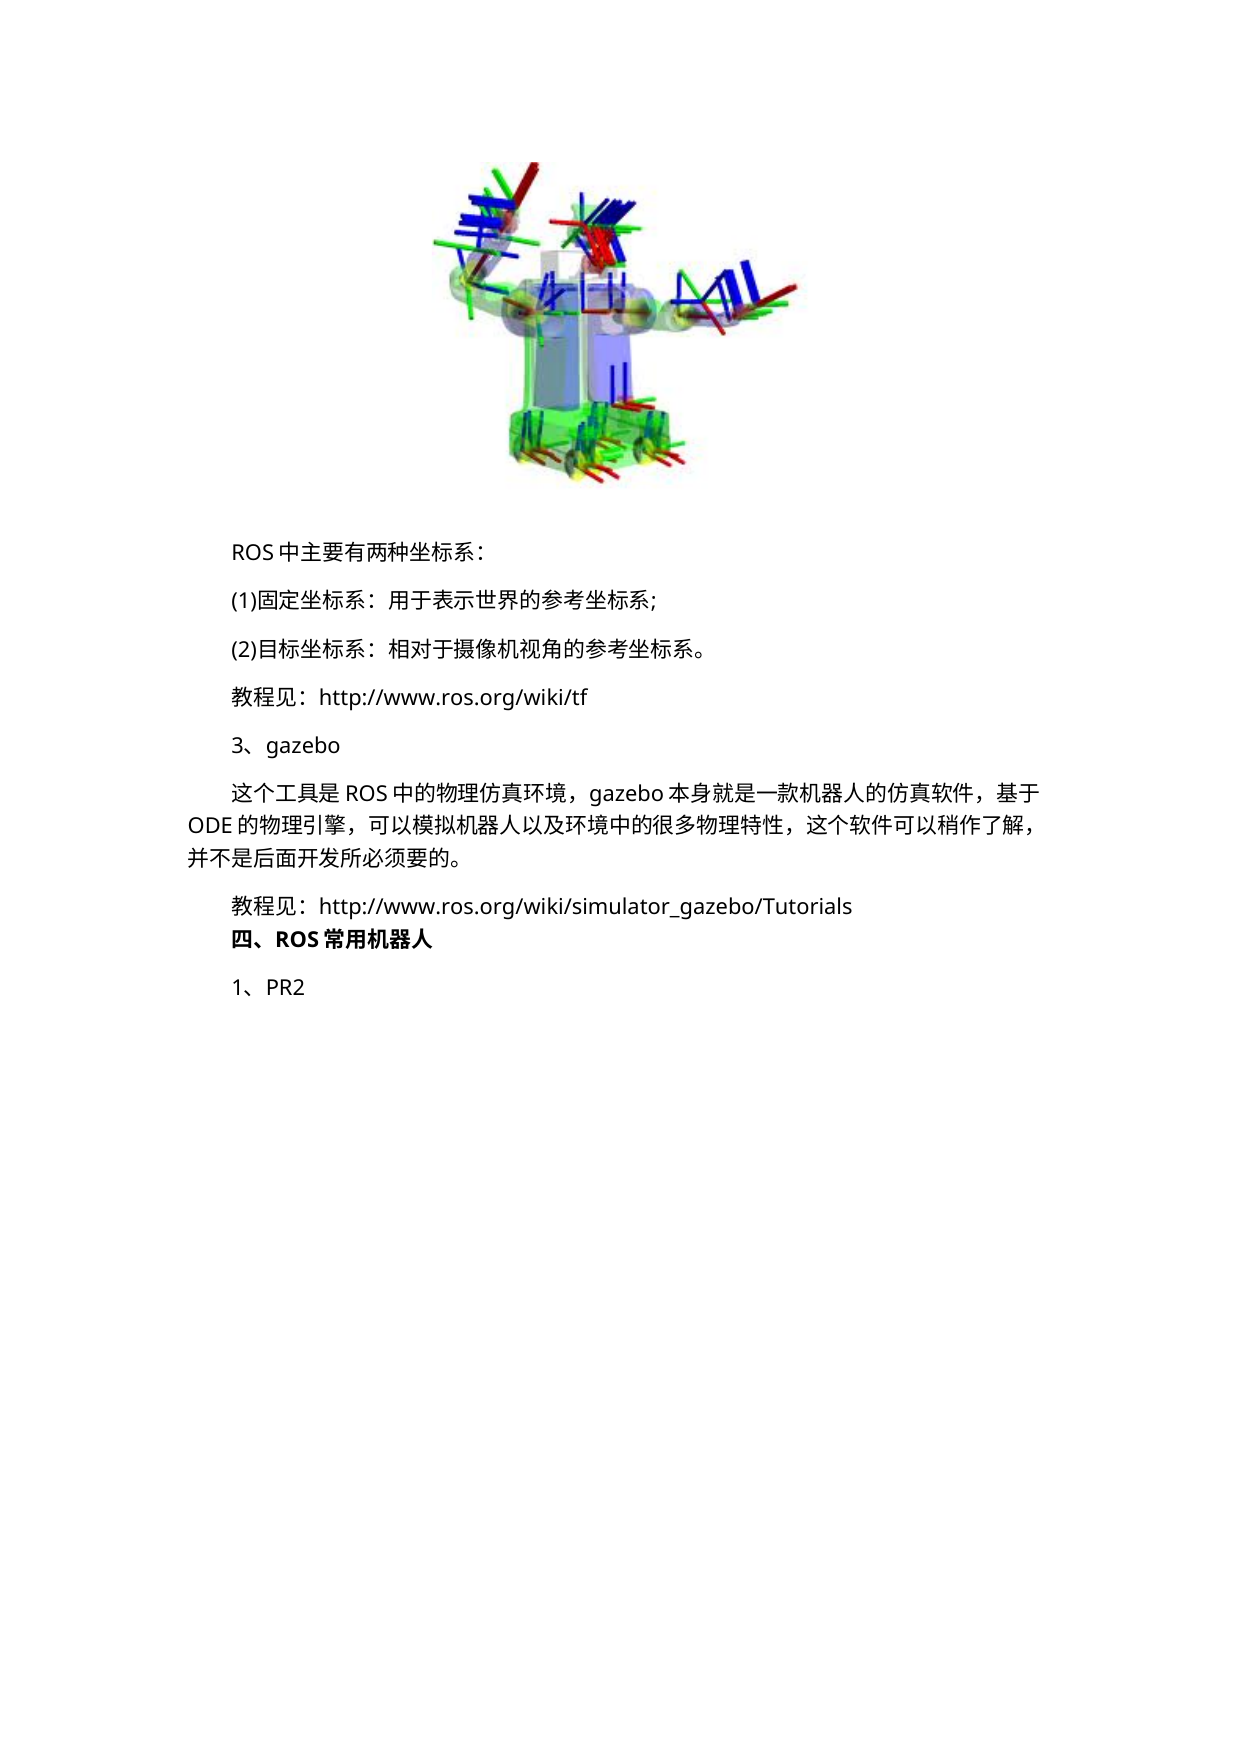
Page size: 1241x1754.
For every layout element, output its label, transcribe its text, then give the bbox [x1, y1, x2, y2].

text (1)固定坐标系：用于表示世界的参考坐标系; [187, 583, 1053, 616]
text (2)目标坐标系：相对于摄像机视角的参考坐标系。 [187, 631, 1053, 664]
text 四、ROS常用机器人 [187, 921, 1053, 954]
text 1、PR2 [187, 969, 1053, 1002]
picture [431, 162, 809, 490]
text 3、gazebo [187, 728, 1053, 760]
text 教程见：http://www.ros.org/wiki/simulator_gazebo/Tutorials [187, 889, 1053, 921]
text 这个工具是ROS中的物理仿真环境，gazebo本身就是一款机器人的仿真软件，基于ODE的物理引擎，可以模拟机器人以及环境中的很多物理特性，这个软件可以稍作了解，并不是后面开发所必须要的。 [187, 776, 1053, 873]
text 教程见：http://www.ros.org/wiki/tf [187, 679, 1053, 712]
text ROS中主要有两种坐标系： [187, 535, 1053, 568]
